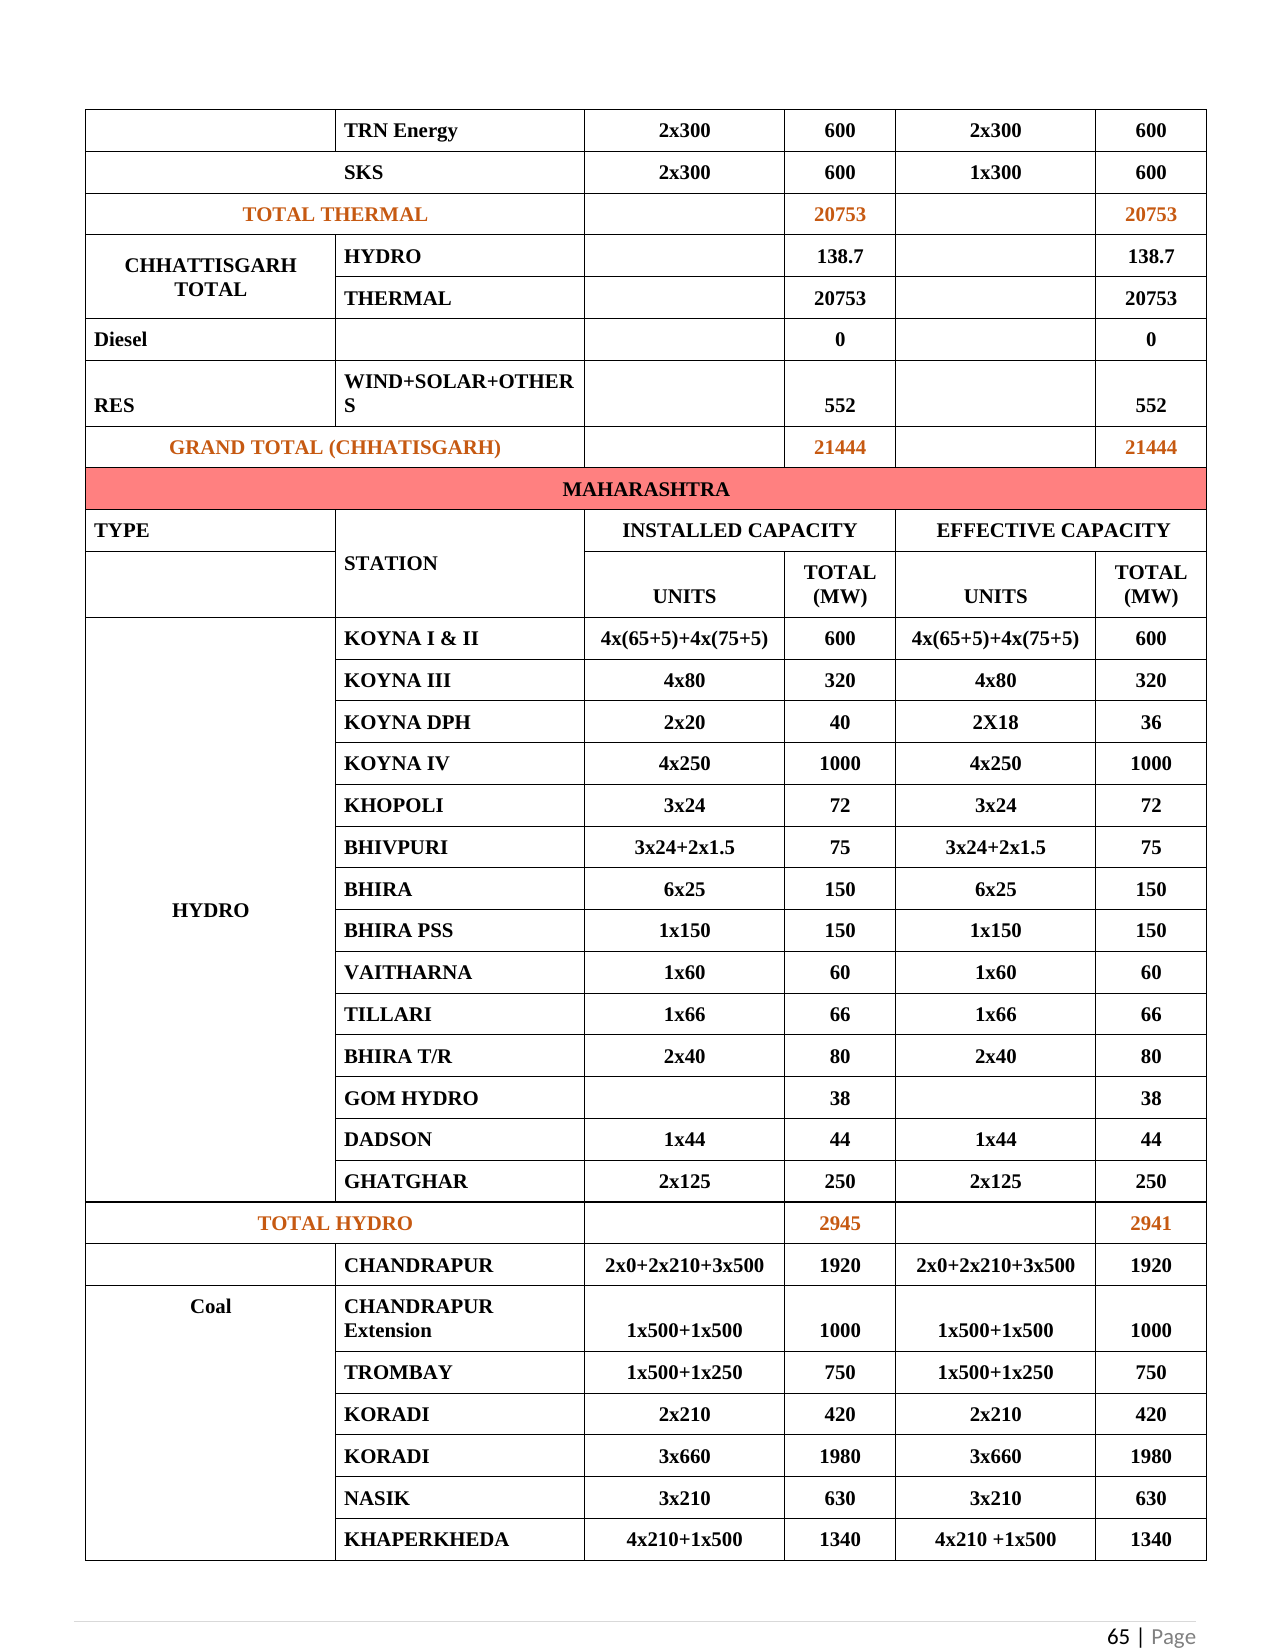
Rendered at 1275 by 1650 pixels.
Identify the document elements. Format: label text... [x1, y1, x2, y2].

table_cell 21444 [785, 427, 895, 467]
table_cell 1x500+1x500 [585, 1286, 784, 1351]
table_cell 75 [1096, 827, 1206, 867]
table_cell 66 [785, 994, 895, 1034]
table_cell 552 [1096, 361, 1206, 426]
table_cell 138.7 [1096, 235, 1206, 276]
table_cell 4x(65+5)+4x(75+5) [585, 618, 784, 658]
table_cell THERMAL [336, 277, 584, 318]
table_cell 1x150 [896, 910, 1095, 951]
table_cell 750 [1096, 1352, 1206, 1393]
table_cell 44 [1096, 1119, 1206, 1160]
table_cell TYPE [86, 510, 335, 551]
table_cell 150 [785, 910, 895, 951]
table_cell 72 [785, 785, 895, 826]
table_cell 150 [1096, 910, 1206, 951]
table_cell 40 [785, 701, 895, 742]
table_cell CHANDRAPUR Extension [336, 1286, 584, 1351]
table_cell 1x500+1x500 [896, 1286, 1095, 1351]
table_cell BHIRA [336, 868, 584, 909]
table_cell HYDRO [336, 235, 584, 276]
table_cell 2945 [785, 1203, 895, 1243]
table_cell 38 [1096, 1077, 1206, 1118]
table_cell 320 [785, 660, 895, 700]
table_cell 1x500+1x250 [585, 1352, 784, 1393]
table_cell WIND+SOLAR+OTHERS [336, 361, 584, 426]
table_cell 21444 [1096, 427, 1206, 467]
table_cell 1980 [785, 1435, 895, 1476]
table_cell 1x44 [896, 1119, 1095, 1160]
table_cell TOTAL THERMAL [86, 194, 584, 234]
table_cell STATION [336, 510, 584, 617]
table_cell 630 [1096, 1477, 1206, 1518]
table_cell [896, 1203, 1095, 1243]
table_cell [896, 427, 1095, 467]
table_cell 38 [785, 1077, 895, 1118]
table_cell KHOPOLI [336, 785, 584, 826]
table_cell [585, 1077, 784, 1118]
table_cell 80 [1096, 1035, 1206, 1076]
table_cell 1000 [1096, 1286, 1206, 1351]
table_cell 75 [785, 827, 895, 867]
table_cell KOYNA IV [336, 743, 584, 784]
table_cell [86, 552, 335, 617]
table_cell 1920 [785, 1244, 895, 1285]
table_cell 250 [785, 1161, 895, 1201]
table_cell 20753 [1096, 277, 1206, 318]
table_cell 72 [1096, 785, 1206, 826]
table_cell 4x250 [585, 743, 784, 784]
table_cell KOYNA DPH [336, 701, 584, 742]
table_cell [896, 277, 1095, 318]
table_cell [585, 361, 784, 426]
table_cell 600 [785, 618, 895, 658]
table_cell BHIRA PSS [336, 910, 584, 951]
table_cell SKS [336, 152, 584, 193]
table_cell 1x66 [585, 994, 784, 1034]
table_cell 2x40 [896, 1035, 1095, 1076]
table_cell [585, 319, 784, 360]
table_cell 1x60 [896, 952, 1095, 993]
table_cell NASIK [336, 1477, 584, 1518]
table_cell 20753 [785, 277, 895, 318]
table_cell 2941 [1096, 1203, 1206, 1243]
table_cell Coal [86, 1286, 335, 1560]
table_cell [896, 361, 1095, 426]
table_cell 320 [1096, 660, 1206, 700]
table_cell HYDRO [86, 618, 335, 1201]
table_cell 1x44 [585, 1119, 784, 1160]
table_cell 2x0+2x210+3x500 [896, 1244, 1095, 1285]
table_cell 2X18 [896, 701, 1095, 742]
table_cell TRN Energy [336, 110, 584, 151]
table_cell 600 [785, 110, 895, 151]
table_cell BHIRA T/R [336, 1035, 584, 1076]
table_cell BHIVPURI [336, 827, 584, 867]
table_cell TROMBAY [336, 1352, 584, 1393]
table_cell [336, 319, 584, 360]
table_cell 3x24+2x1.5 [585, 827, 784, 867]
table_cell 20753 [785, 194, 895, 234]
table_cell 2x300 [585, 152, 784, 193]
table_cell 4x250 [896, 743, 1095, 784]
table_cell 1000 [785, 743, 895, 784]
table_cell [585, 194, 784, 234]
table_cell KORADI [336, 1394, 584, 1434]
table_cell UNITS [585, 552, 784, 617]
table_cell 3x210 [896, 1477, 1095, 1518]
table_cell [86, 1244, 335, 1285]
table_cell [896, 194, 1095, 234]
table_cell 4x80 [585, 660, 784, 700]
table_cell 2x125 [585, 1161, 784, 1201]
table_cell TILLARI [336, 994, 584, 1034]
table_cell 3x660 [896, 1435, 1095, 1476]
table_cell TOTAL HYDRO [86, 1203, 584, 1243]
table_cell 80 [785, 1035, 895, 1076]
table_cell 1000 [1096, 743, 1206, 784]
table_cell 3x24+2x1.5 [896, 827, 1095, 867]
table_cell 60 [785, 952, 895, 993]
table_cell [585, 427, 784, 467]
table_cell TOTAL (MW) [785, 552, 895, 617]
table_cell [585, 277, 784, 318]
table_cell VAITHARNA [336, 952, 584, 993]
table_cell 0 [1096, 319, 1206, 360]
table_cell 60 [1096, 952, 1206, 993]
table_cell CHANDRAPUR [336, 1244, 584, 1285]
table_cell 150 [1096, 868, 1206, 909]
table_cell 2x0+2x210+3x500 [585, 1244, 784, 1285]
table_cell GOM HYDRO [336, 1077, 584, 1118]
table_cell 2x20 [585, 701, 784, 742]
table_cell RES [86, 361, 335, 426]
table_cell 20753 [1096, 194, 1206, 234]
table_cell 3x24 [585, 785, 784, 826]
table_cell 138.7 [785, 235, 895, 276]
table_cell 420 [1096, 1394, 1206, 1434]
table_cell 4x210+1x500 [585, 1519, 784, 1560]
table_cell 750 [785, 1352, 895, 1393]
table_cell KORADI [336, 1435, 584, 1476]
table_cell 600 [1096, 110, 1206, 151]
table_cell 630 [785, 1477, 895, 1518]
table_cell [896, 235, 1095, 276]
table_cell 6x25 [585, 868, 784, 909]
table_cell KOYNA I & II [336, 618, 584, 658]
table_cell 2x210 [585, 1394, 784, 1434]
table_cell 1x60 [585, 952, 784, 993]
table_cell 1000 [785, 1286, 895, 1351]
table_cell 1340 [785, 1519, 895, 1560]
table_cell 3x210 [585, 1477, 784, 1518]
table_cell 2x210 [896, 1394, 1095, 1434]
table_cell 36 [1096, 701, 1206, 742]
table_cell 1340 [1096, 1519, 1206, 1560]
table_cell 6x25 [896, 868, 1095, 909]
table_cell 2x40 [585, 1035, 784, 1076]
table_cell 0 [785, 319, 895, 360]
table_cell [86, 152, 336, 193]
table_cell 2x300 [896, 110, 1095, 151]
table_cell INSTALLED CAPACITY [585, 510, 895, 551]
table_cell TOTAL (MW) [1096, 552, 1206, 617]
table_cell 600 [785, 152, 895, 193]
table_cell 3x660 [585, 1435, 784, 1476]
table_cell Diesel [86, 319, 335, 360]
table_cell [896, 319, 1095, 360]
table_cell 2x125 [896, 1161, 1095, 1201]
table_cell 1920 [1096, 1244, 1206, 1285]
table_cell 150 [785, 868, 895, 909]
table_cell 1x300 [896, 152, 1095, 193]
table_cell 4x210 +1x500 [896, 1519, 1095, 1560]
table_cell KHAPERKHEDA [336, 1519, 584, 1560]
table_cell EFFECTIVE CAPACITY [896, 510, 1206, 551]
table_cell DADSON [336, 1119, 584, 1160]
table_cell 4x80 [896, 660, 1095, 700]
table_cell 600 [1096, 618, 1206, 658]
table_cell [585, 235, 784, 276]
table_cell 250 [1096, 1161, 1206, 1201]
table_cell 1x150 [585, 910, 784, 951]
table_cell 1980 [1096, 1435, 1206, 1476]
table_cell 1x66 [896, 994, 1095, 1034]
table_cell KOYNA III [336, 660, 584, 700]
table_cell [585, 1203, 784, 1243]
table_cell 552 [785, 361, 895, 426]
table_cell [896, 1077, 1095, 1118]
table_cell 2x300 [585, 110, 784, 151]
table_cell 4x(65+5)+4x(75+5) [896, 618, 1095, 658]
table_cell MAHARASHTRA [86, 468, 1206, 509]
table_cell 420 [785, 1394, 895, 1434]
table_cell UNITS [896, 552, 1095, 617]
table_cell GRAND TOTAL (CHHATISGARH) [86, 427, 584, 467]
table_cell 44 [785, 1119, 895, 1160]
table_cell 66 [1096, 994, 1206, 1034]
table_cell GHATGHAR [336, 1161, 584, 1201]
table_cell CHHATTISGARH TOTAL [86, 235, 335, 318]
table_cell 1x500+1x250 [896, 1352, 1095, 1393]
table_cell 600 [1096, 152, 1206, 193]
table_cell 3x24 [896, 785, 1095, 826]
